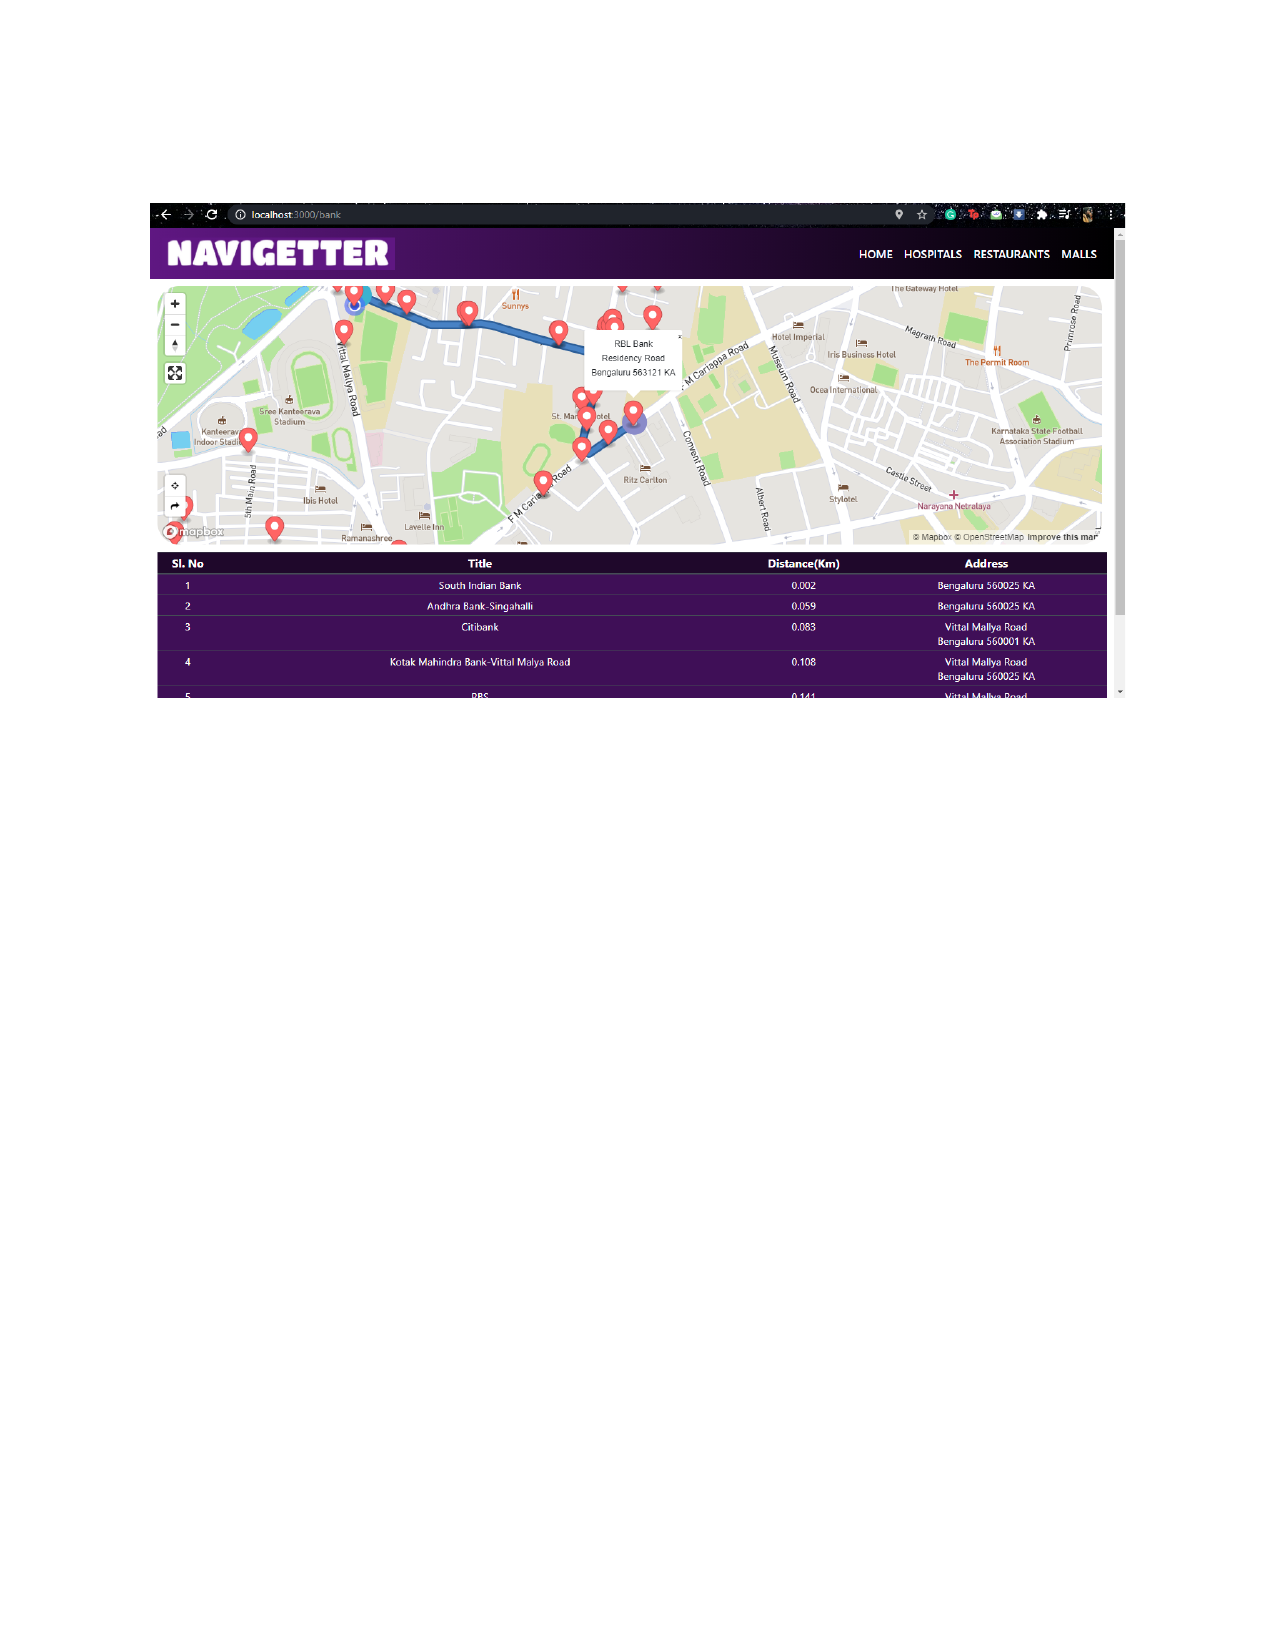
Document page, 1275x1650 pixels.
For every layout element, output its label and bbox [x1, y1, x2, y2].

picture [150, 203, 1125, 698]
